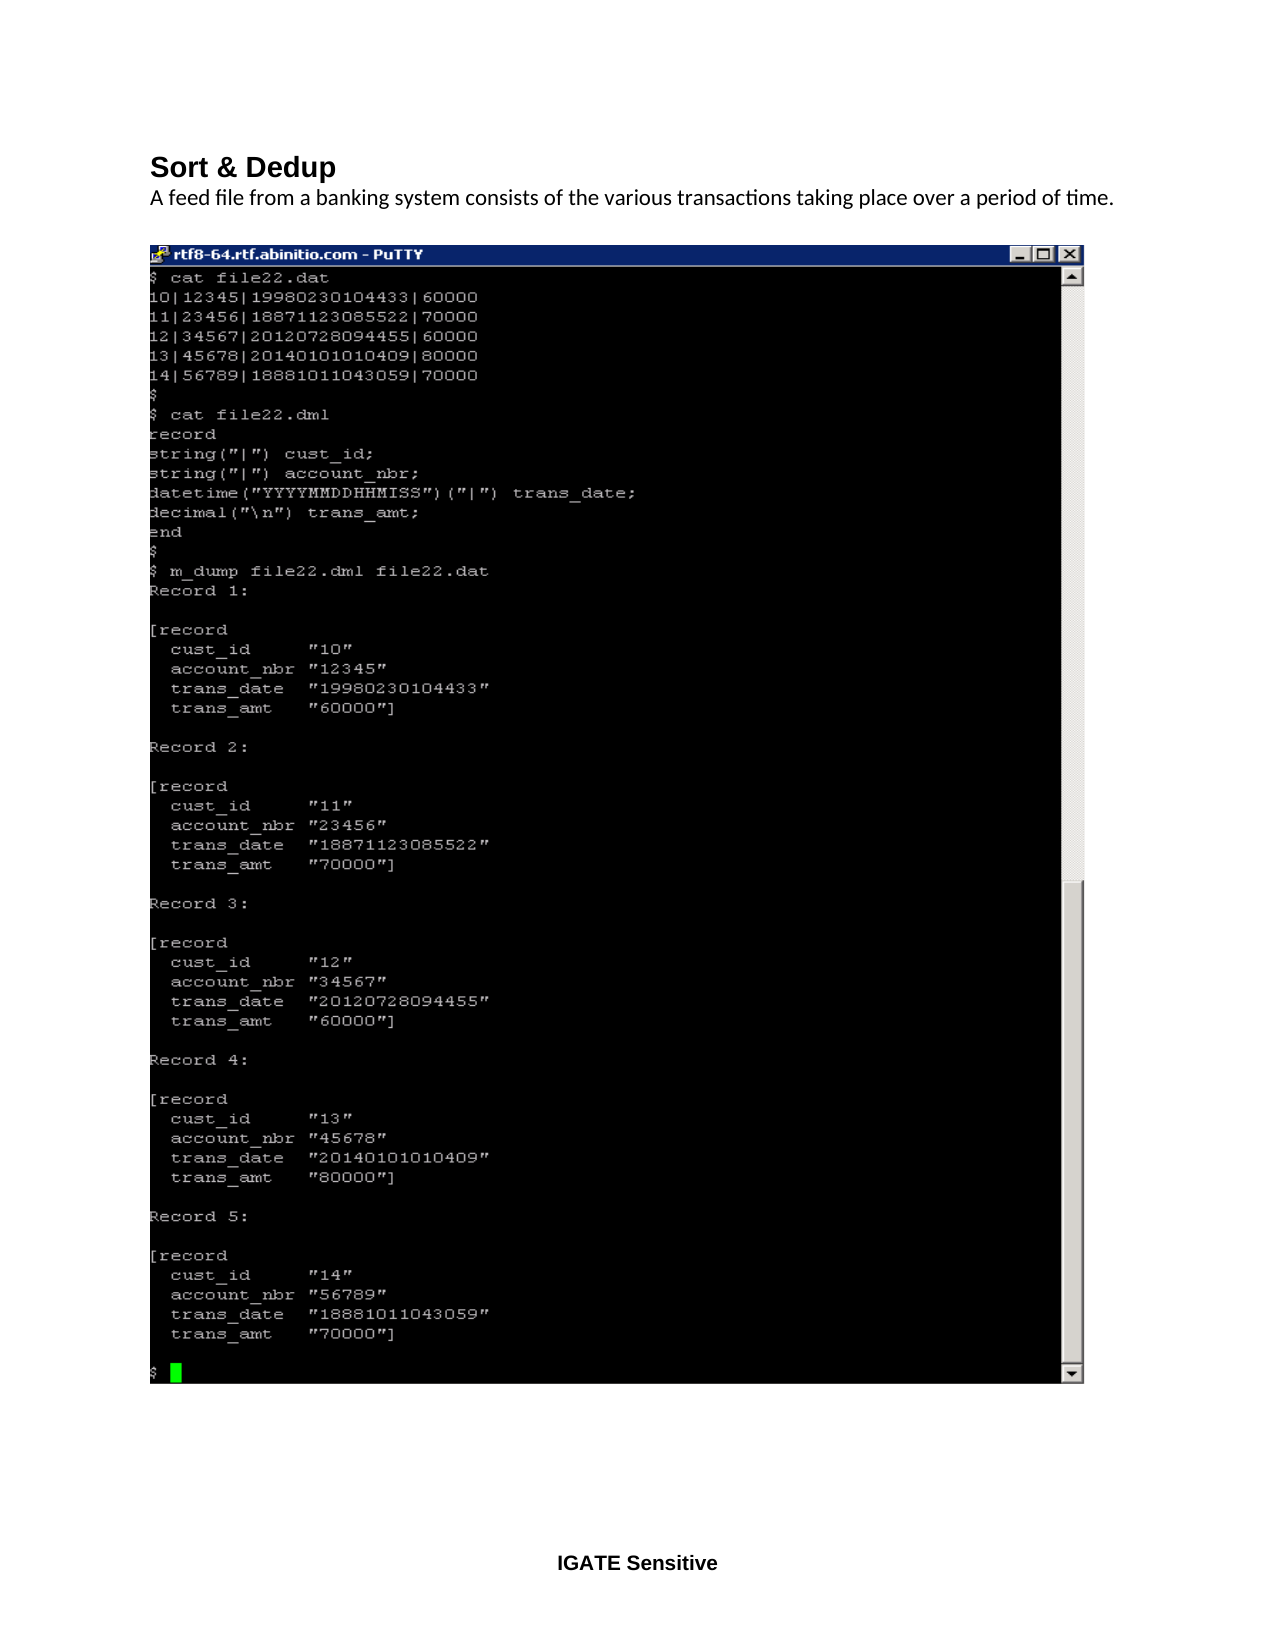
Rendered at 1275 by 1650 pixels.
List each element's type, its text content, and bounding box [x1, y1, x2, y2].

text Sort & Dedup [150, 150, 1125, 183]
text A feed file from a banking system consists of the various transactions taking place over a period of time. [150, 183, 1125, 212]
picture [150, 245, 1085, 1384]
